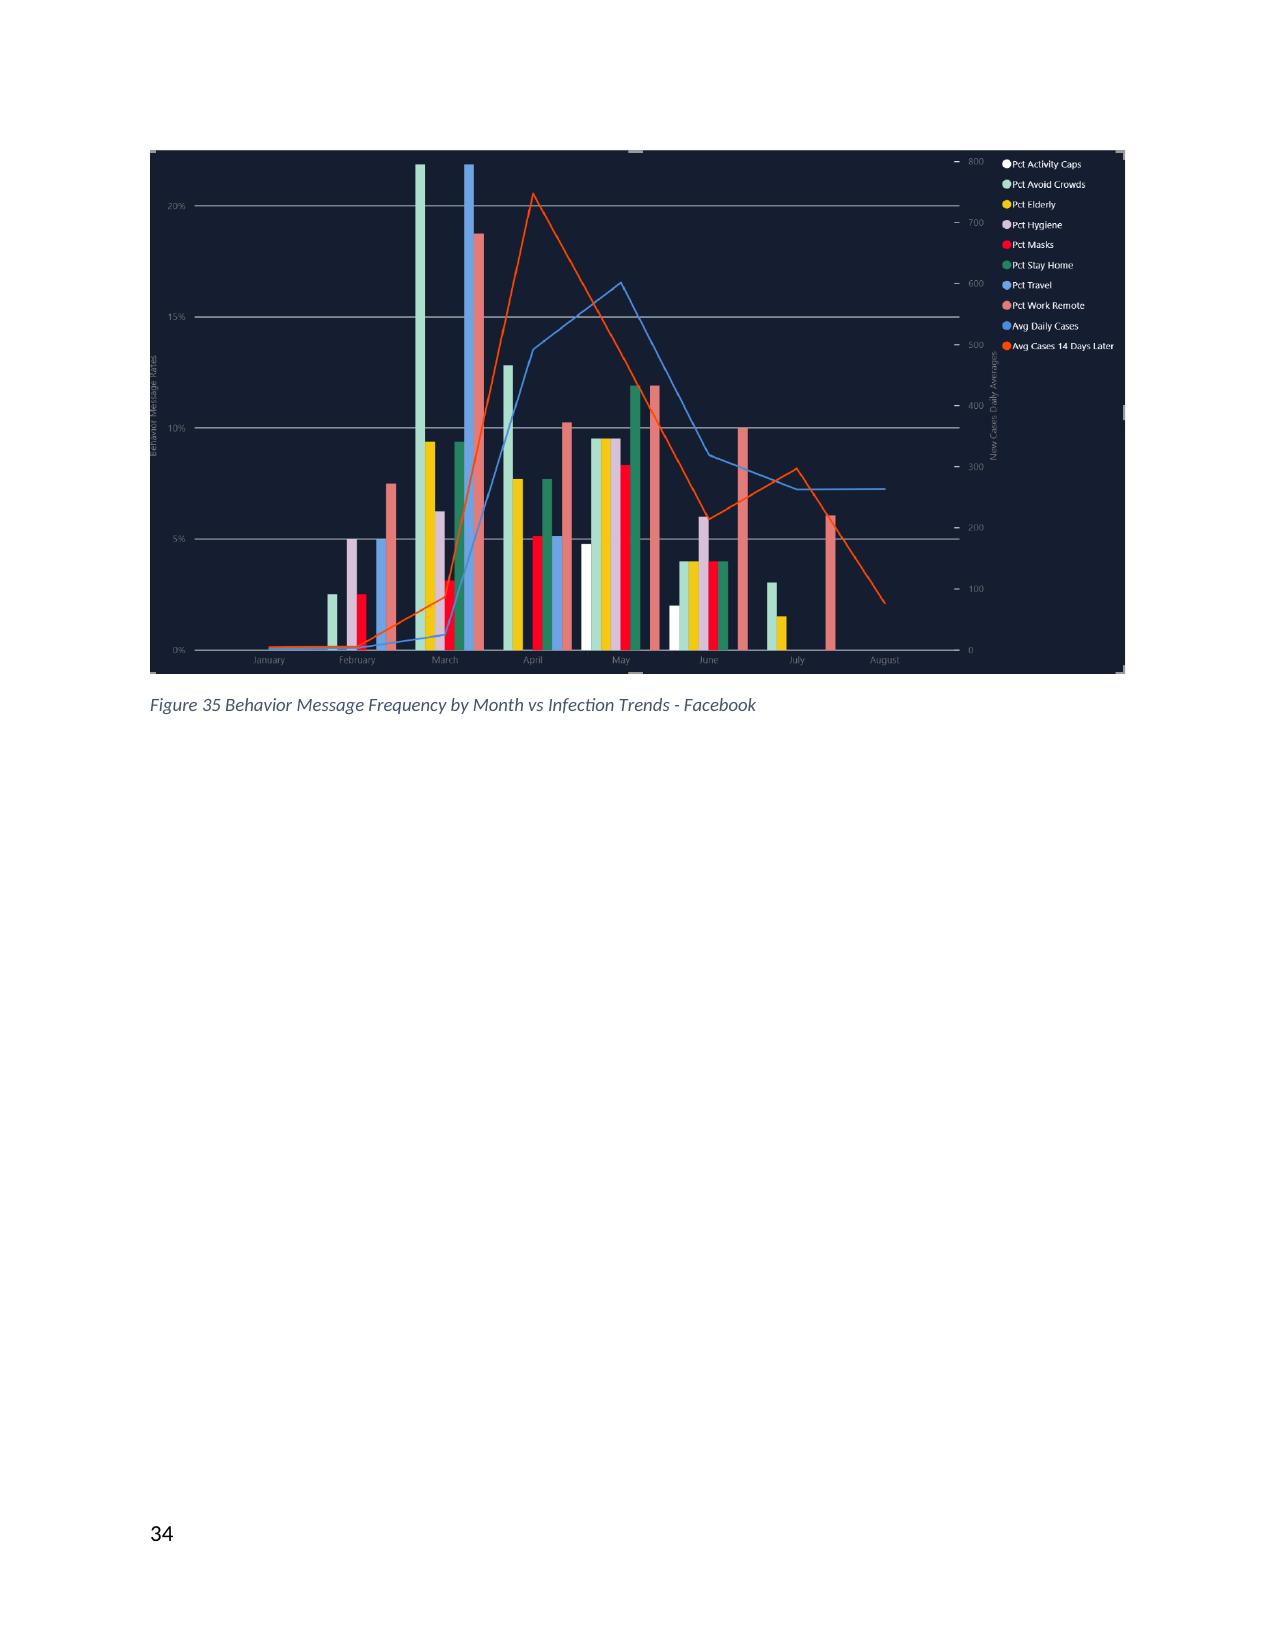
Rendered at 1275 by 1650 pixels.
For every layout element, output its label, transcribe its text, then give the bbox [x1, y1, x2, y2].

picture [150, 150, 1125, 674]
text Figure 35 Behavior Message Frequency by Month vs Infection Trends - Facebook [150, 693, 1125, 716]
